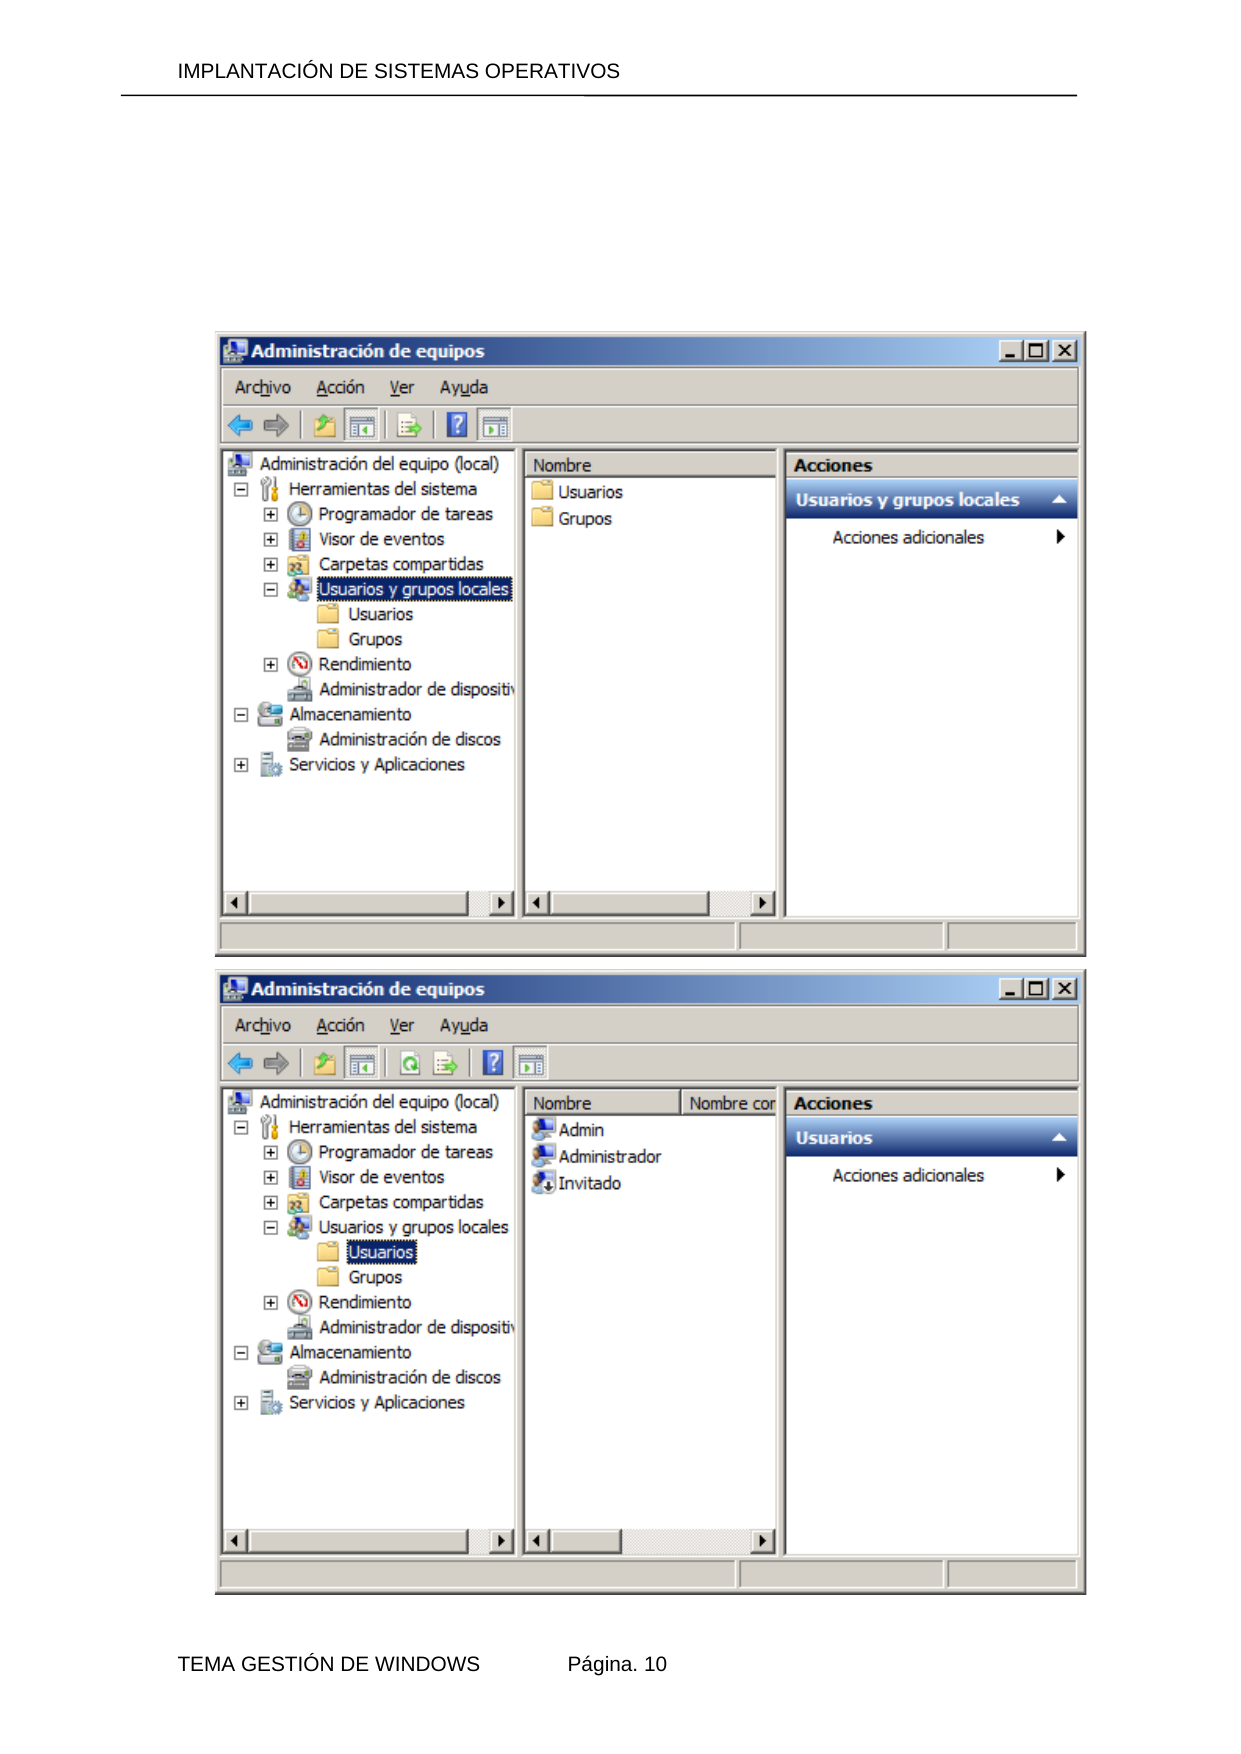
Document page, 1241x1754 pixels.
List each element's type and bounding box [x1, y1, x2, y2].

picture [214, 969, 1087, 1595]
picture [214, 331, 1087, 957]
